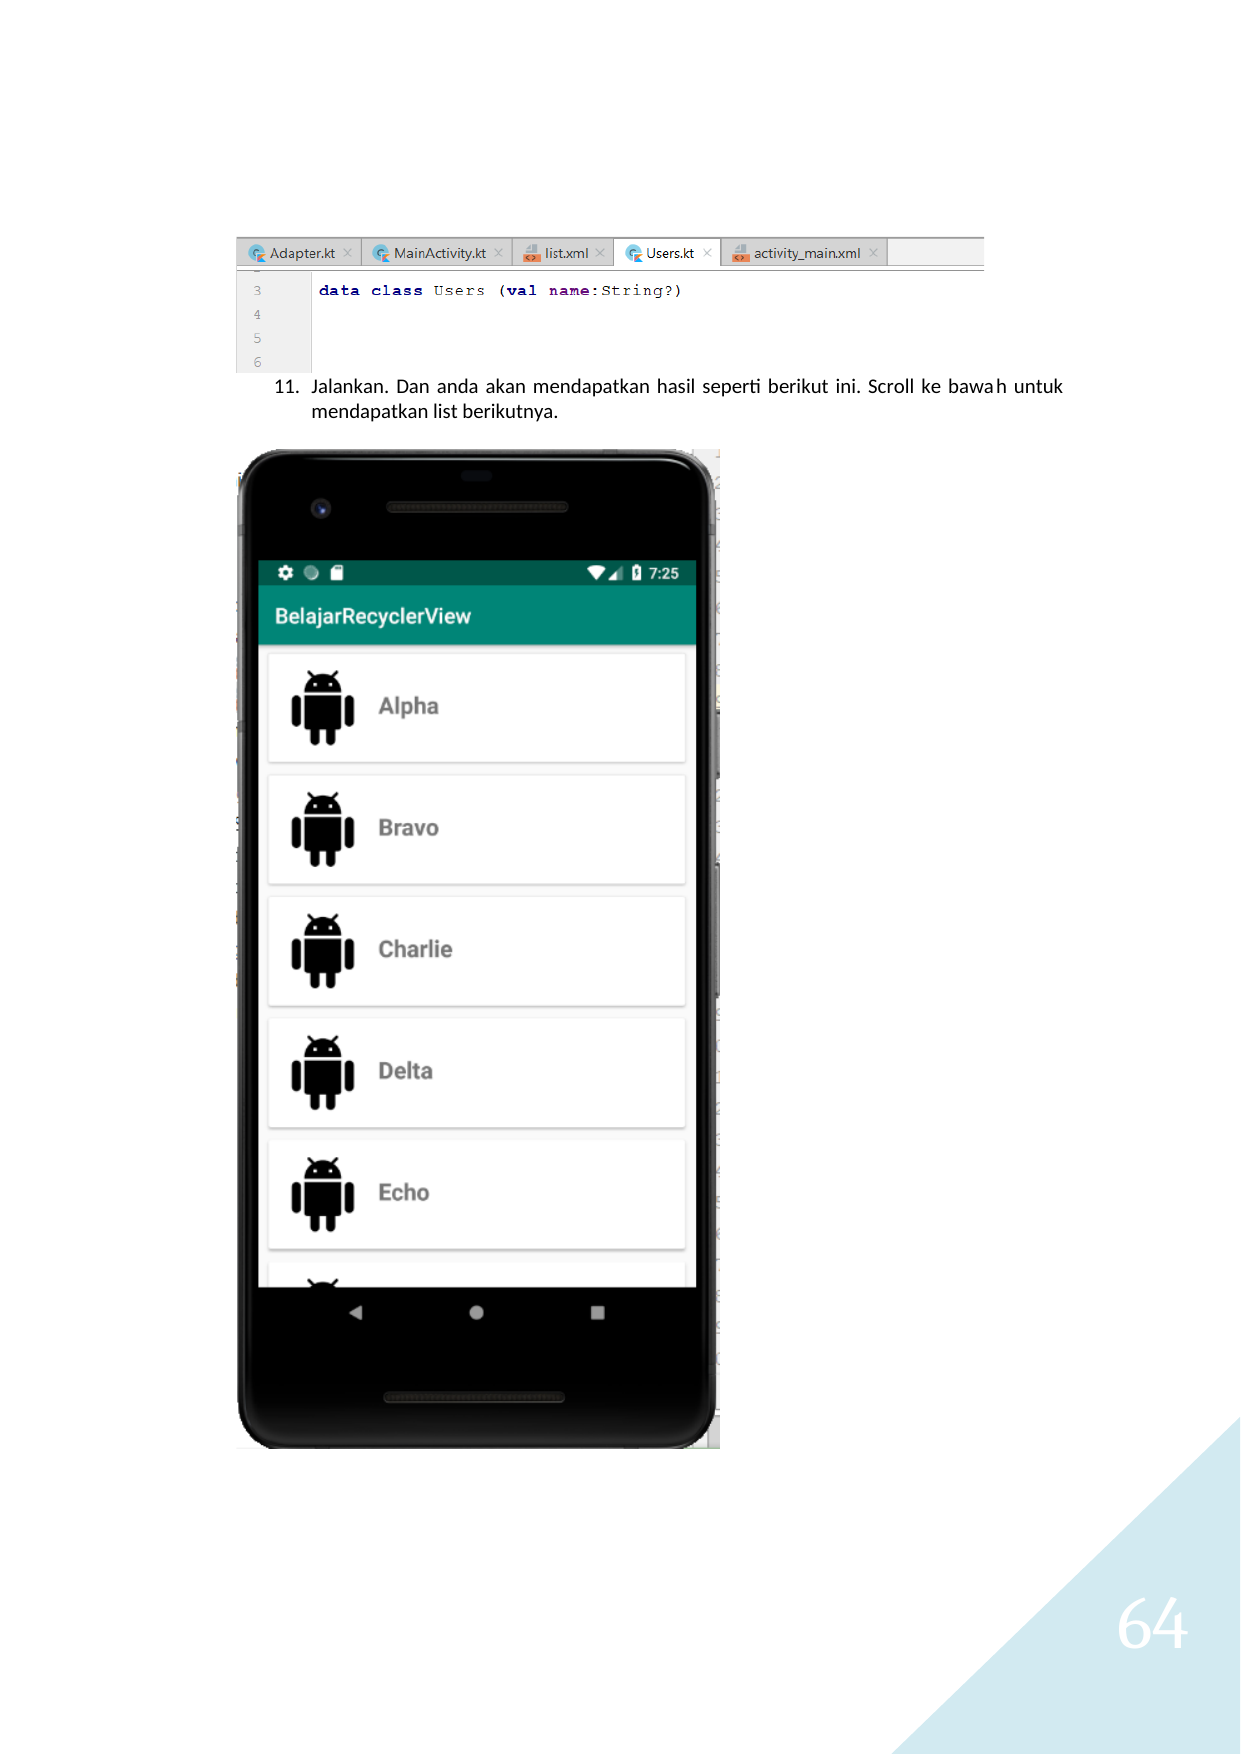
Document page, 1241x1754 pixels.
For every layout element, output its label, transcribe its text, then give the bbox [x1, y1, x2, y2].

picture [236, 449, 720, 1449]
picture [236, 236, 985, 373]
list Jalankan. Dan anda akan mendapatkan hasil seperti berikut ini. Scroll ke bawah untuk mendapatkan list berikutnya. [274, 373, 1063, 424]
